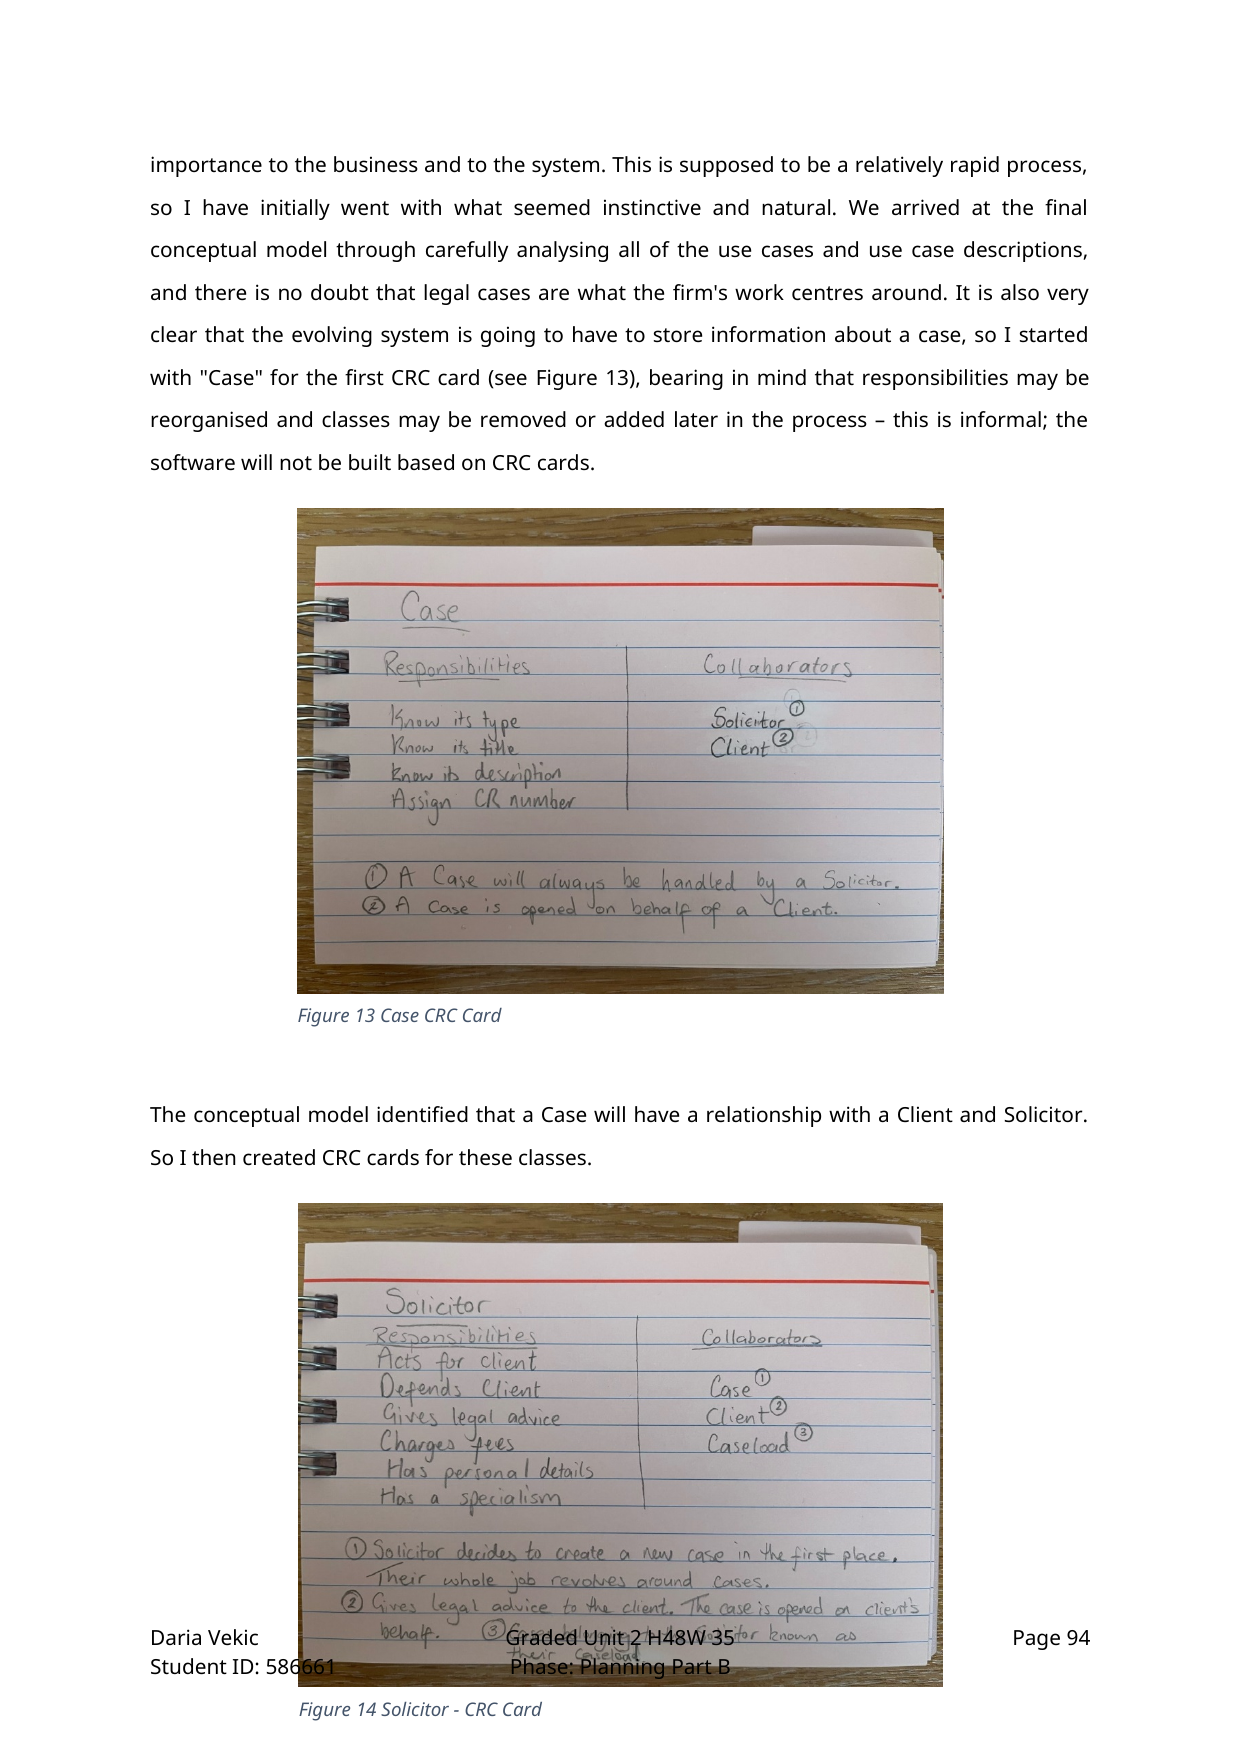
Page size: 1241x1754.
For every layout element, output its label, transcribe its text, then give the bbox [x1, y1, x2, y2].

picture [298, 1203, 943, 1687]
picture [297, 508, 944, 994]
text The conceptual model identified that a Case will have a relationship with a Client and Solicitor. So I then created CRC cards for these classes. [150, 1100, 1090, 1171]
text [150, 150, 1090, 477]
